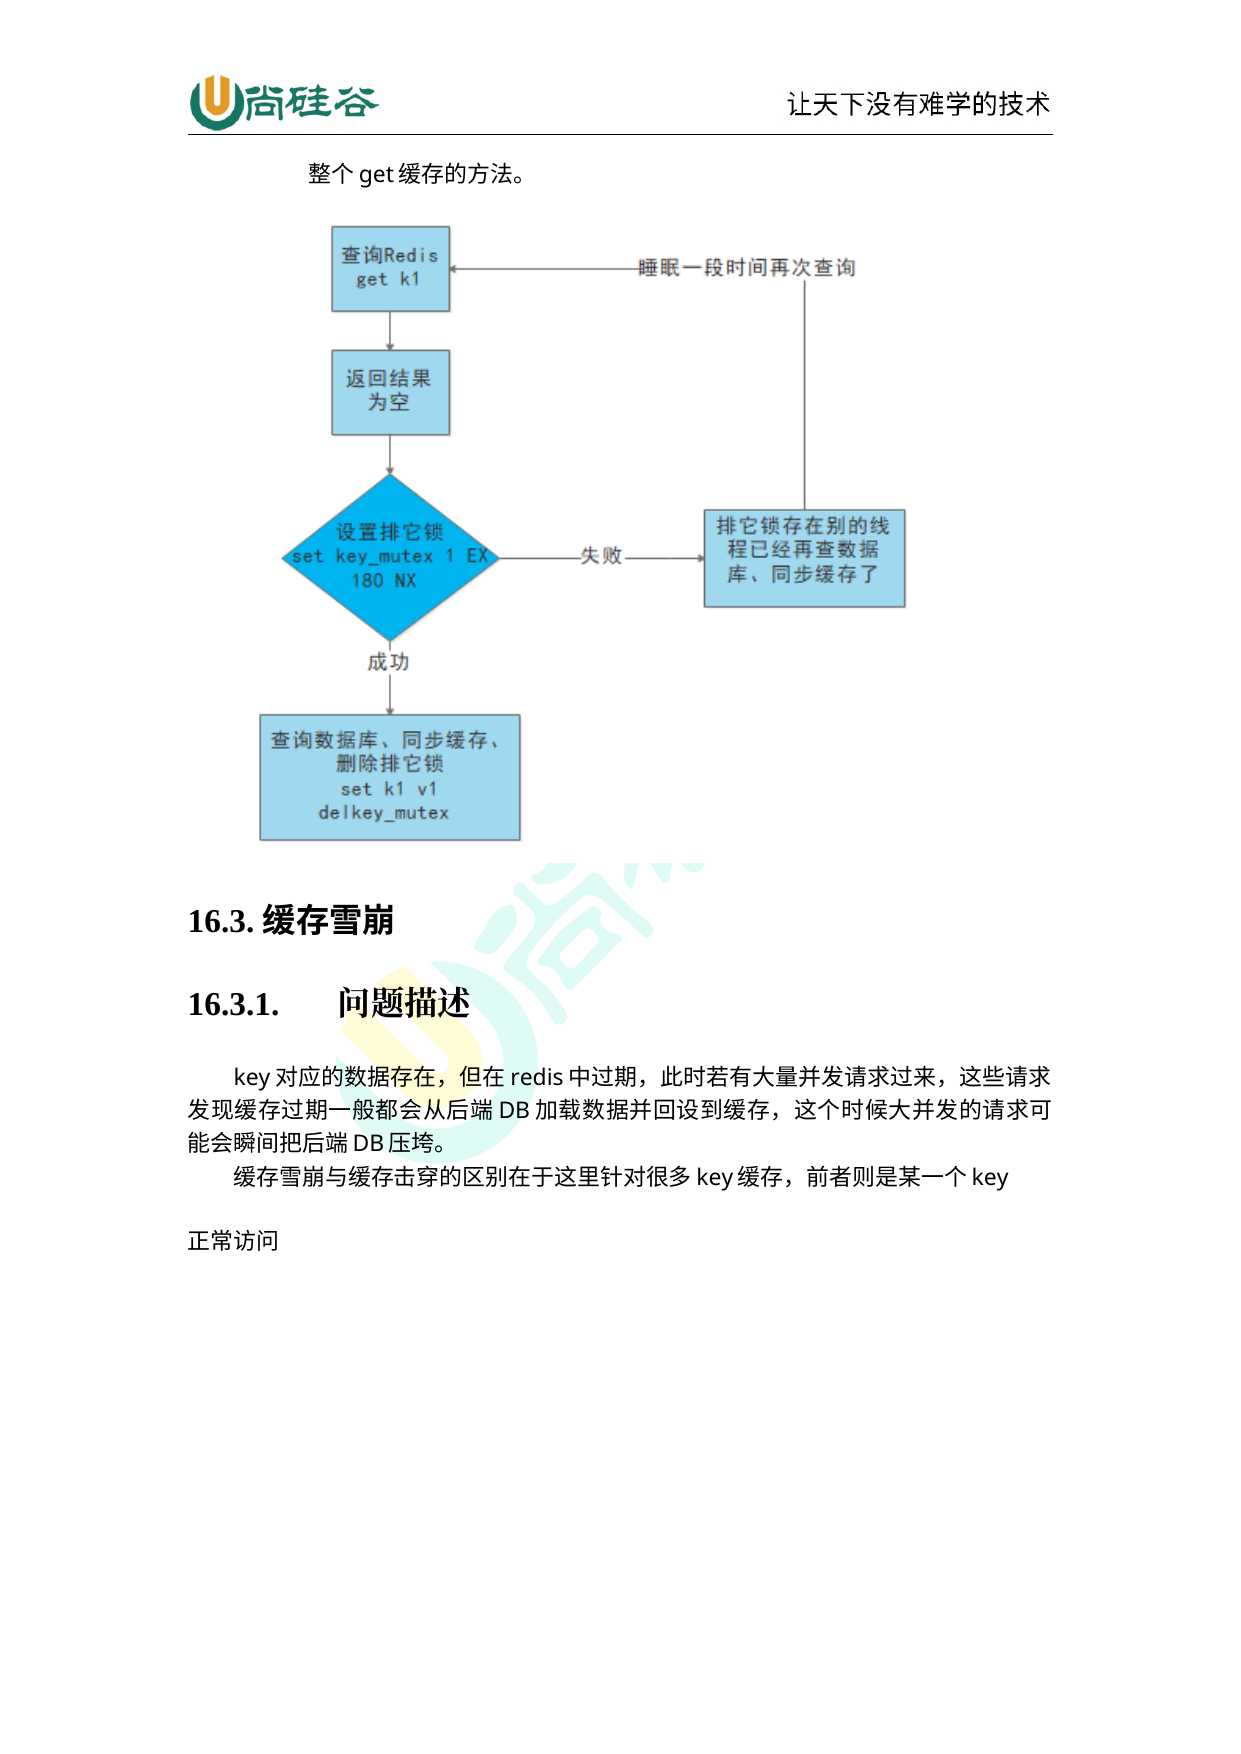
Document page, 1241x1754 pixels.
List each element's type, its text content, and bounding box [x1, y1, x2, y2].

picture [187, 73, 1053, 132]
text 缓存雪崩与缓存击穿的区别在于这里针对很多key缓存，前者则是某一个key [187, 1158, 1053, 1192]
text 正常访问 [187, 1223, 1053, 1256]
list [233, 156, 1053, 189]
list 问题描述 [187, 977, 1053, 1024]
picture [233, 220, 934, 863]
list 缓存雪崩 [187, 894, 1053, 942]
text key对应的数据存在，但在redis中过期，此时若有大量并发请求过来，这些请求发现缓存过期一般都会从后端DB加载数据并回设到缓存，这个时候大并发的请求可能会瞬间把后端DB压垮。 [187, 1058, 1053, 1158]
